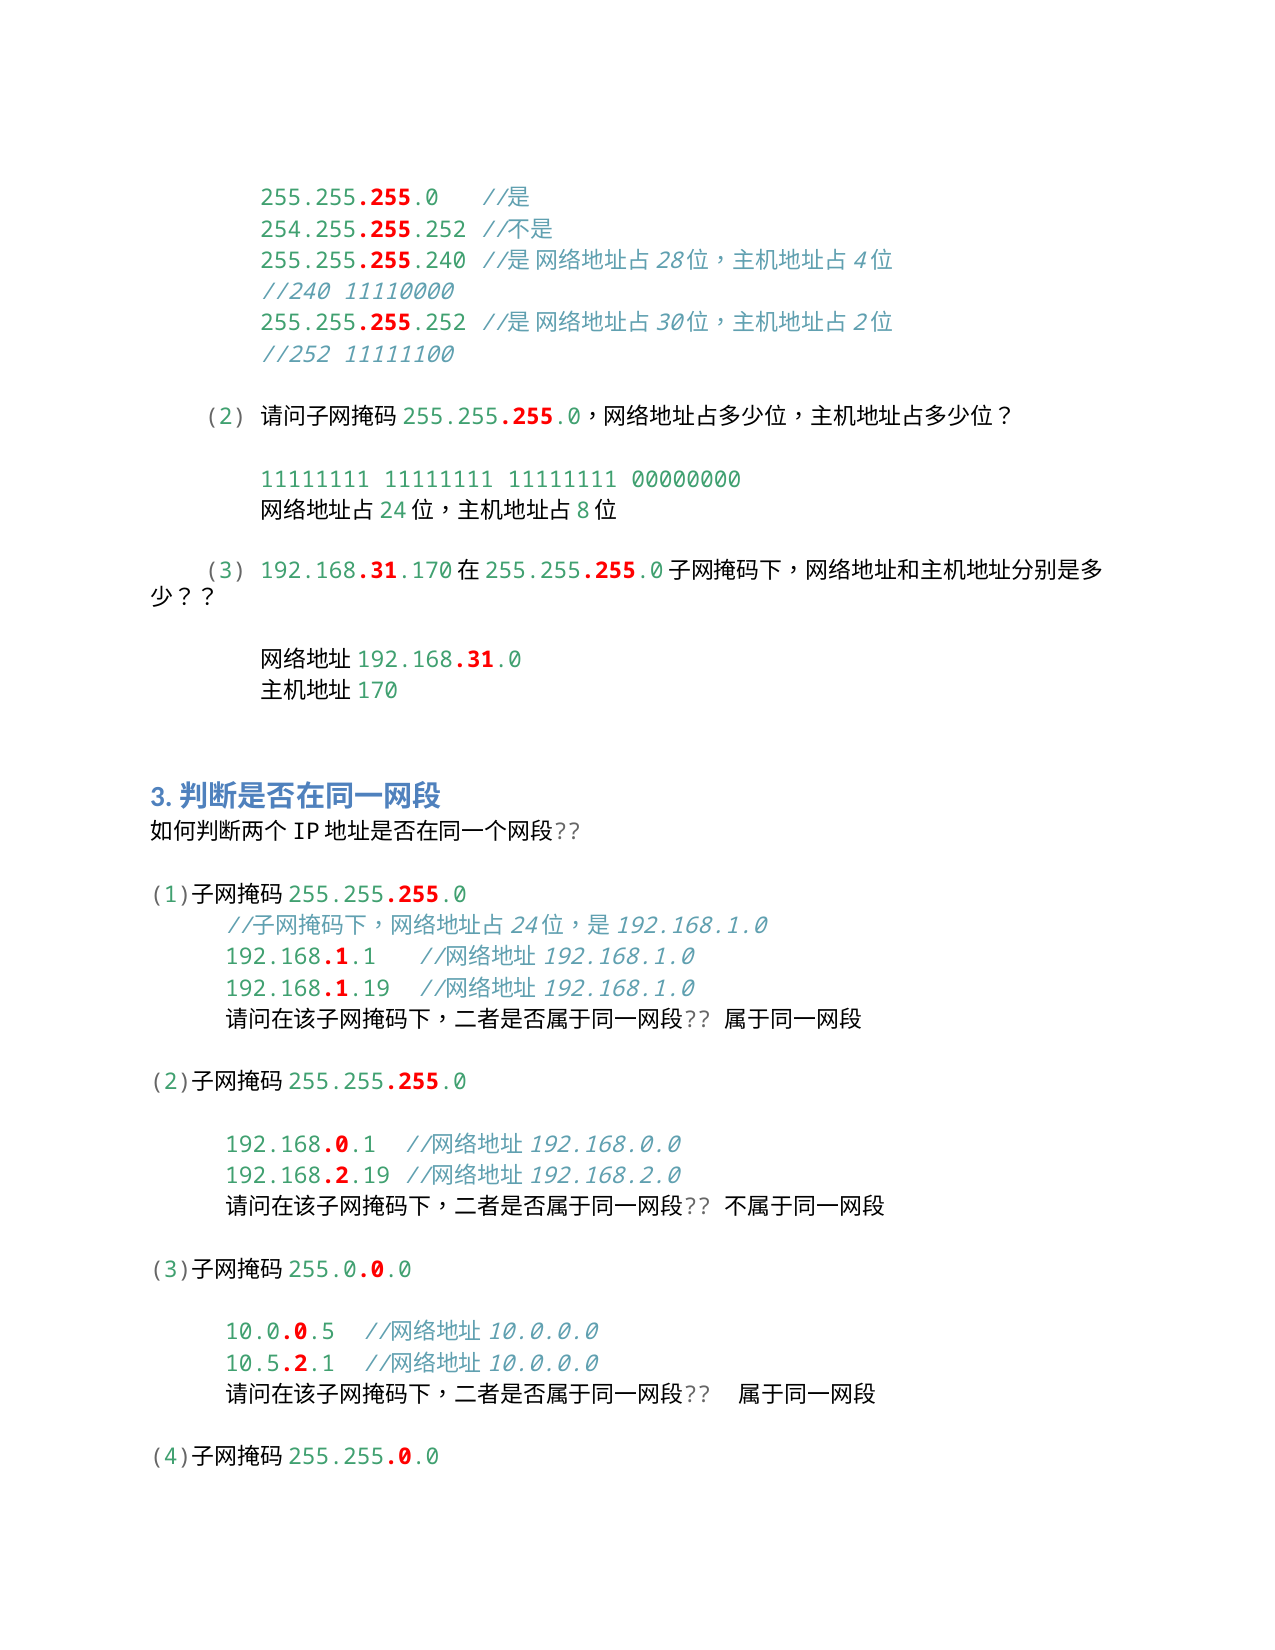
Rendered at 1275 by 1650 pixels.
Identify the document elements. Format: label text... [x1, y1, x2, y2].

subtitle 3. 判断是否在同一网段 [150, 776, 1125, 815]
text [150, 150, 1125, 705]
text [150, 815, 1125, 1471]
